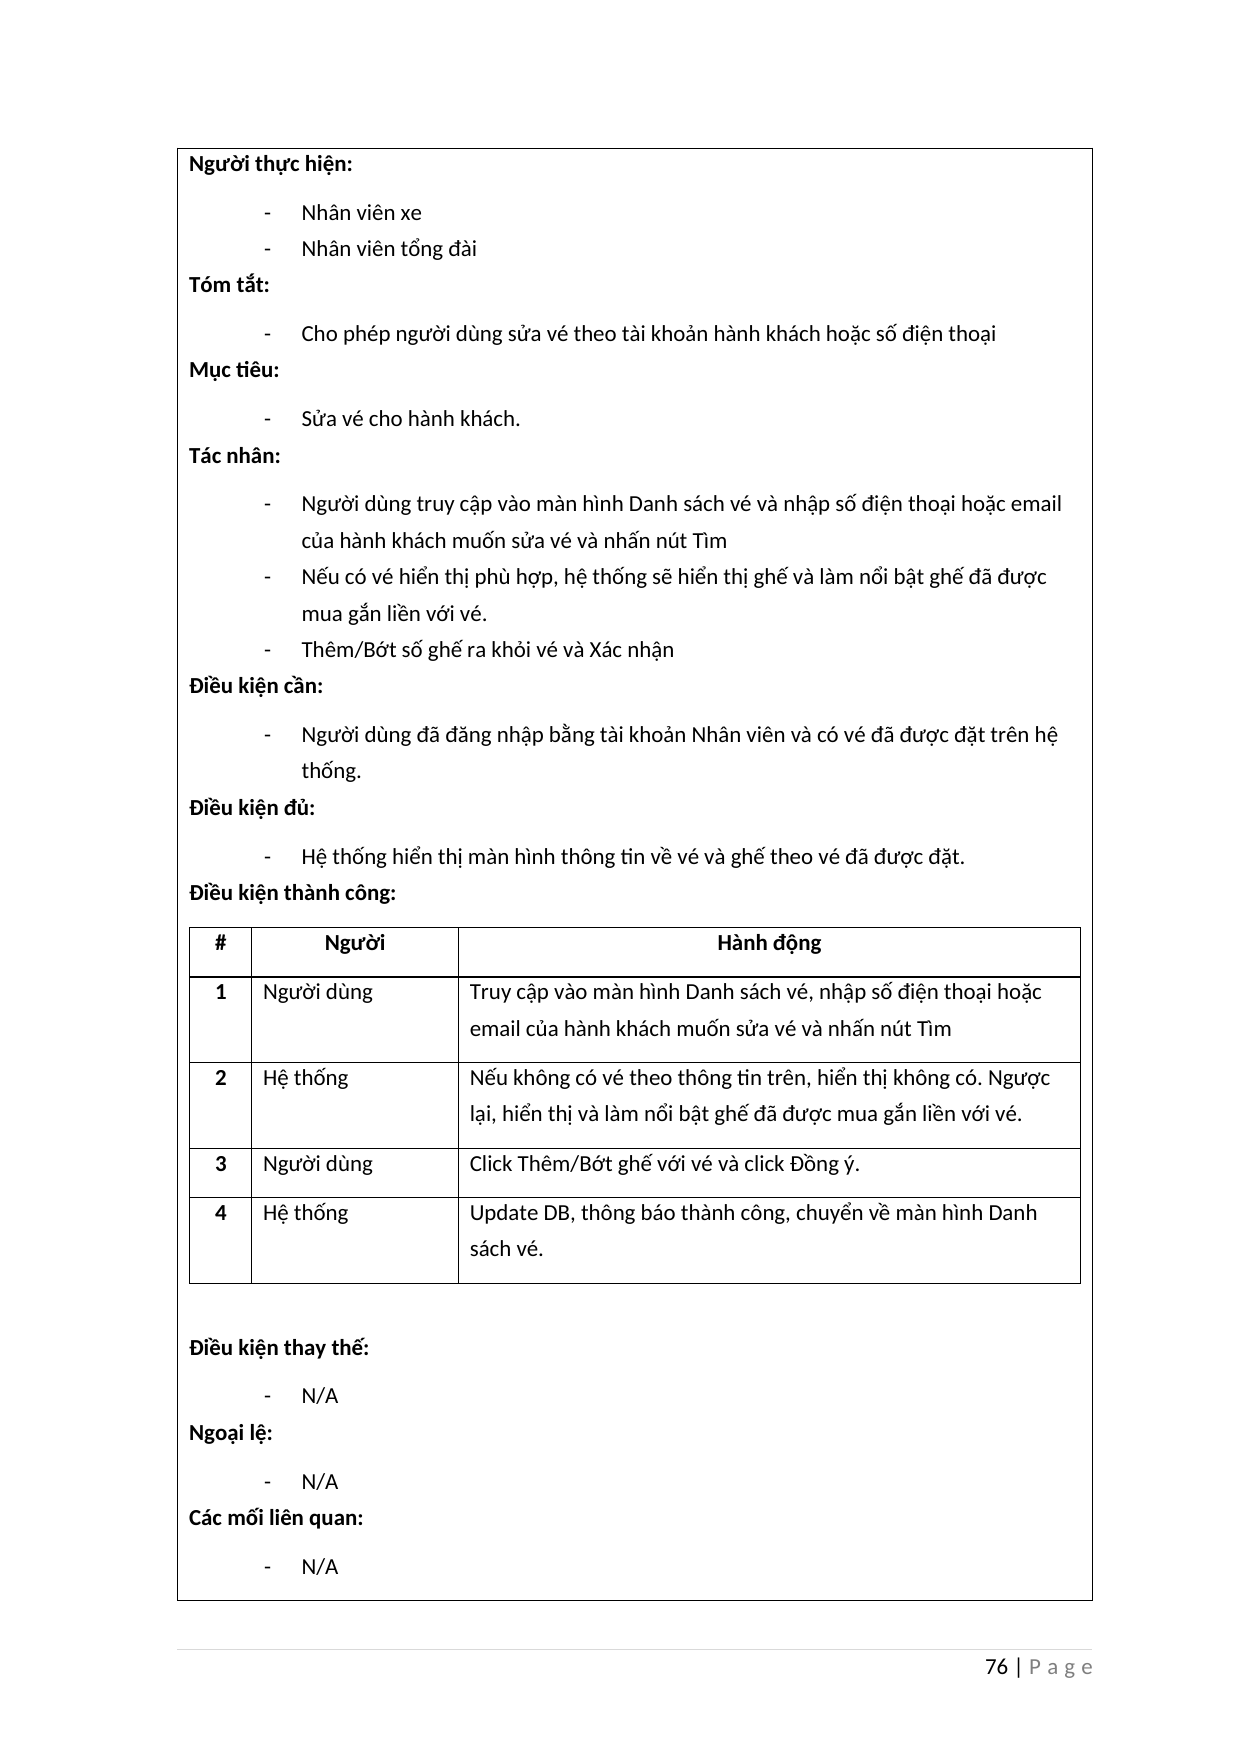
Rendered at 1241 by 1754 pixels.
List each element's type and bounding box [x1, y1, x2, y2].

table_header [178, 149, 1092, 1600]
